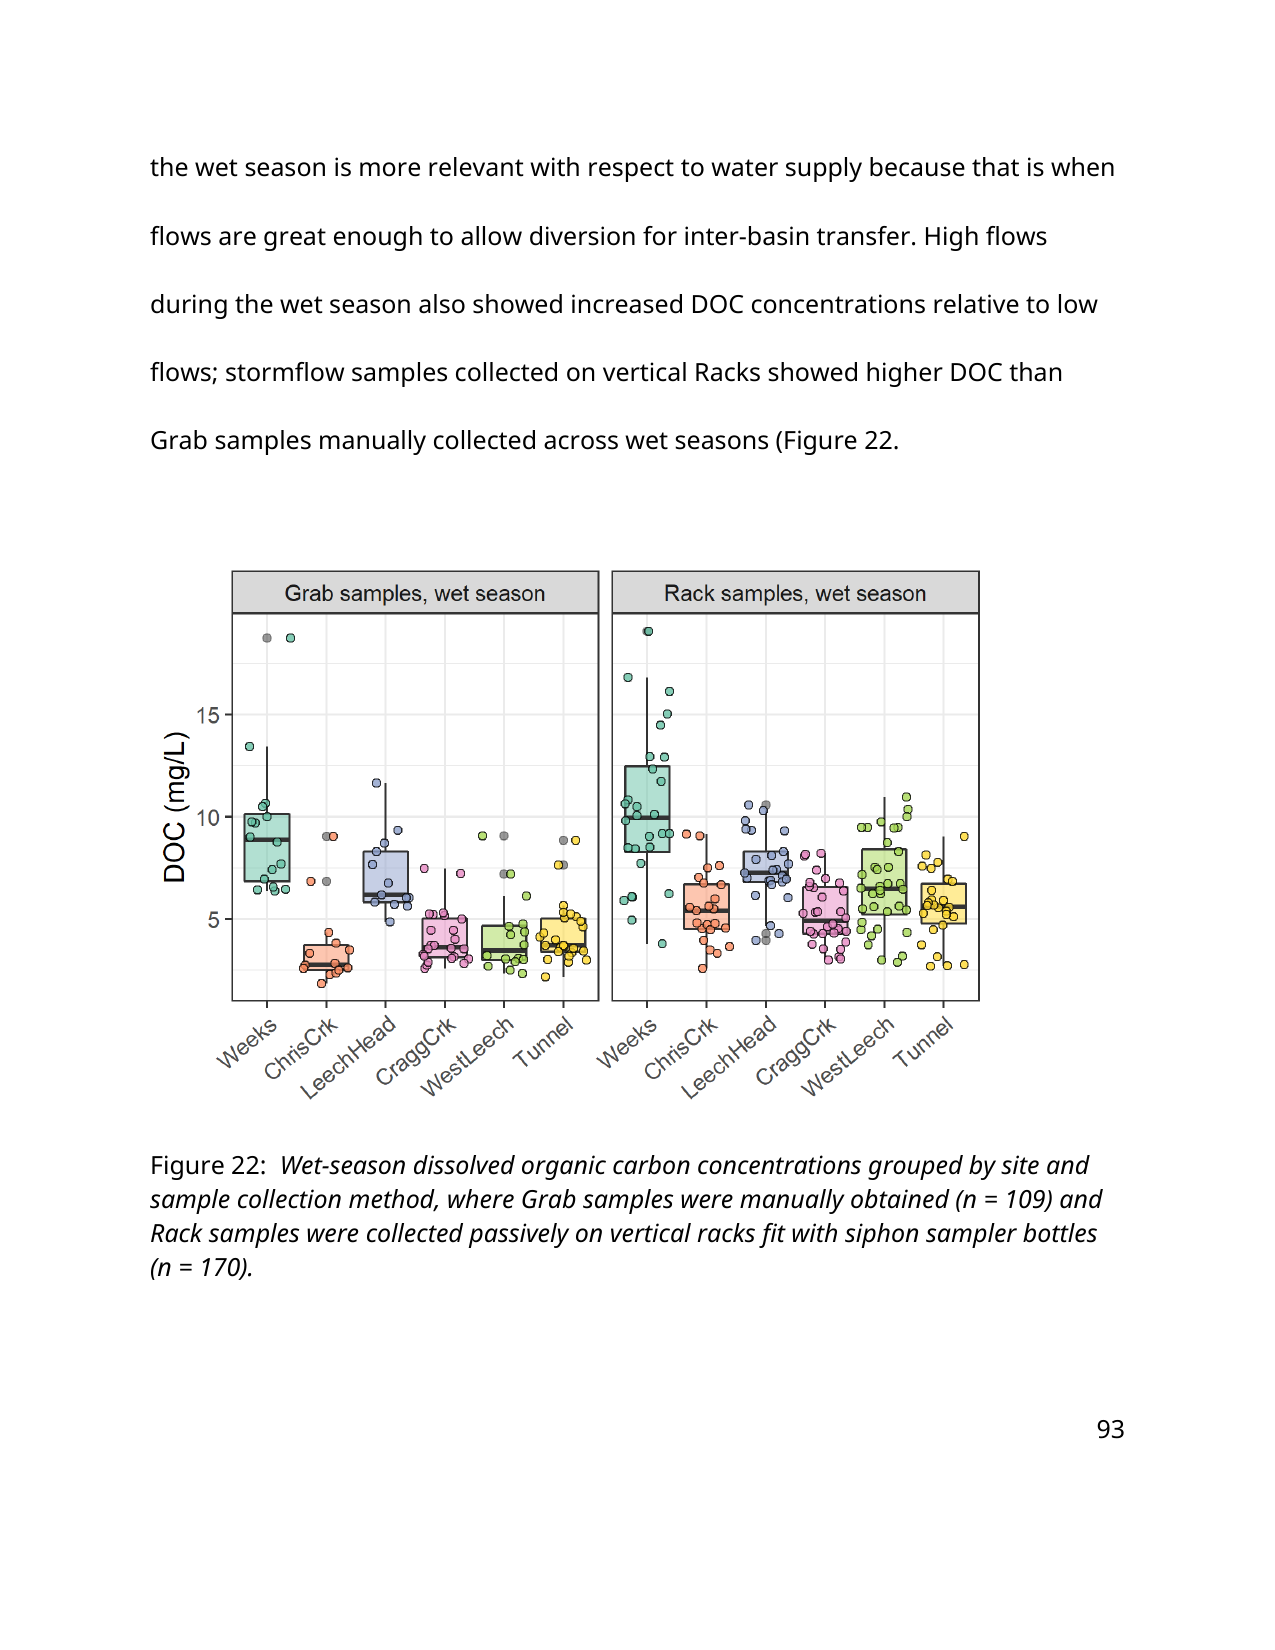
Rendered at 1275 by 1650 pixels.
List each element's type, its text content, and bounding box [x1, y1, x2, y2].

picture [150, 558, 992, 1148]
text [150, 150, 1125, 457]
text Figure 22: Wet-season dissolved organic carbon concentrations grouped by site and sample collection method, where Grab samples were manually obtained (n = 109) and Rack samples were collected passively on vertical racks fit with siphon sampler bottles (n = 170). [150, 1147, 1125, 1284]
